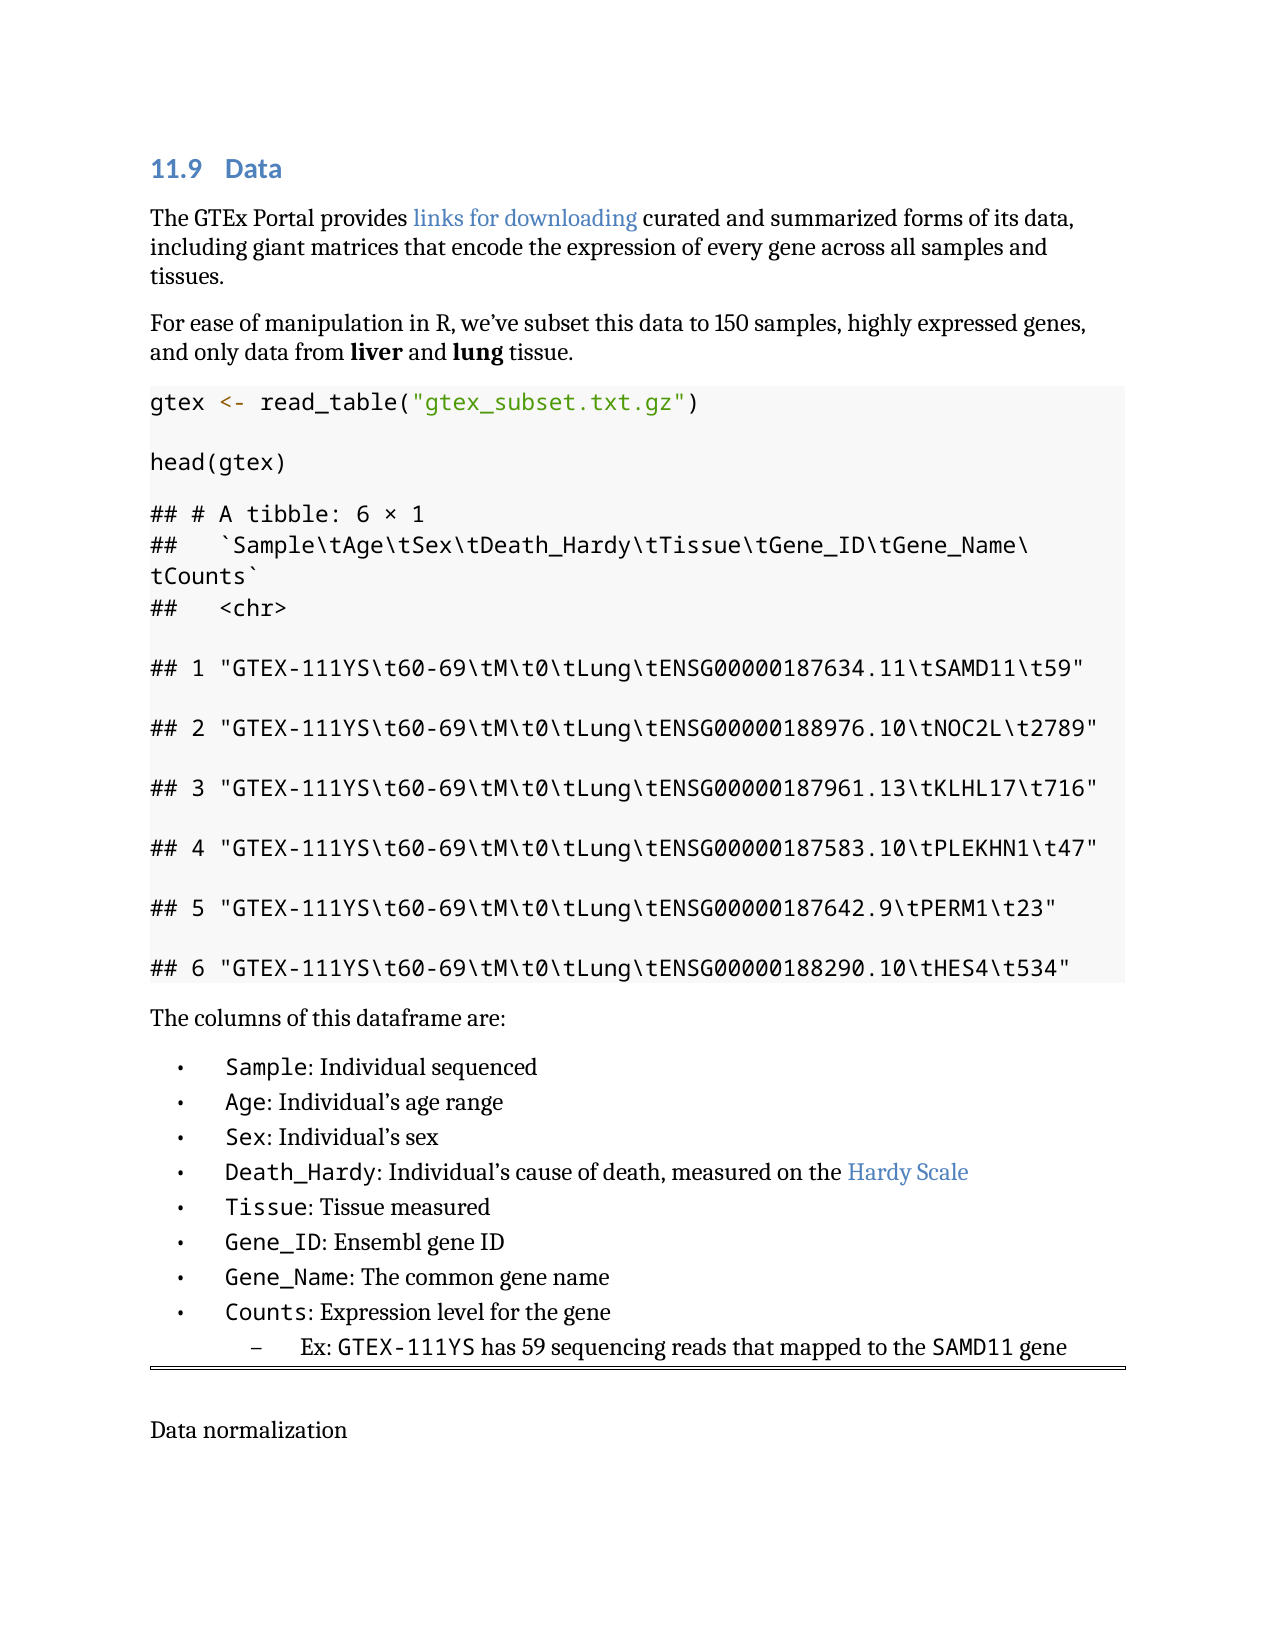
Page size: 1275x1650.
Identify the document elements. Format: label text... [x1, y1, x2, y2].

list Gene_ID: Ensembl gene ID [175, 1226, 1125, 1257]
text The GTEx Portal provides links for downloading curated and summarized forms of its data, including giant matrices that encode the expression of every gene across all samples and tissues. [150, 204, 1125, 291]
list Gene_Name: The common gene name [175, 1261, 1125, 1292]
text Data normalization [150, 1416, 1125, 1444]
list Tissue: Tissue measured [175, 1191, 1125, 1222]
list Ex: GTEX-111YS has 59 sequencing reads that mapped to the SAMD11 gene [250, 1331, 1125, 1362]
subtitle 11.9 Data [150, 150, 1125, 186]
list Sex: Individual’s sex [175, 1121, 1125, 1152]
text The columns of this dataframe are: [150, 1003, 1125, 1032]
text For ease of manipulation in R, we’ve subset this data to 150 samples, highly expressed genes, and only data from liver and lung tissue. [150, 309, 1125, 367]
list Age: Individual’s age range [175, 1086, 1125, 1117]
list Death_Hardy: Individual’s cause of death, measured on the Hardy Scale [175, 1156, 1125, 1187]
text ## # A tibble: 6 × 1 ## `Sample\tAge\tSex\tDeath_Hardy\tTissue\tGene_ID\tGene_Name\tCounts` ## <chr> ## 1 "GTEX-111YS\t60-69\tM\t0\tLung\tENSG00000187634.11\tSAMD11\t59" ## 2 "GTEX-111YS\t60-69\tM\t0\tLung\tENSG00000188976.10\tNOC2L\t2789" ## 3 "GTEX-111YS\t60-69\tM\t0\tLung\tENSG00000187961.13\tKLHL17\t716" ## 4 "GTEX-111YS\t60-69\tM\t0\tLung\tENSG00000187583.10\tPLEKHN1\t47" ## 5 "GTEX-111YS\t60-69\tM\t0\tLung\tENSG00000187642.9\tPERM1\t23" ## 6 "GTEX-111YS\t60-69\tM\t0\tLung\tENSG00000188290.10\tHES4\t534" [150, 498, 1125, 983]
list Sample: Individual sequenced [175, 1051, 1125, 1082]
list Counts: Expression level for the gene [175, 1296, 1125, 1327]
text gtex <- read_table("gtex_subset.txt.gz") head(gtex) [150, 386, 1125, 477]
